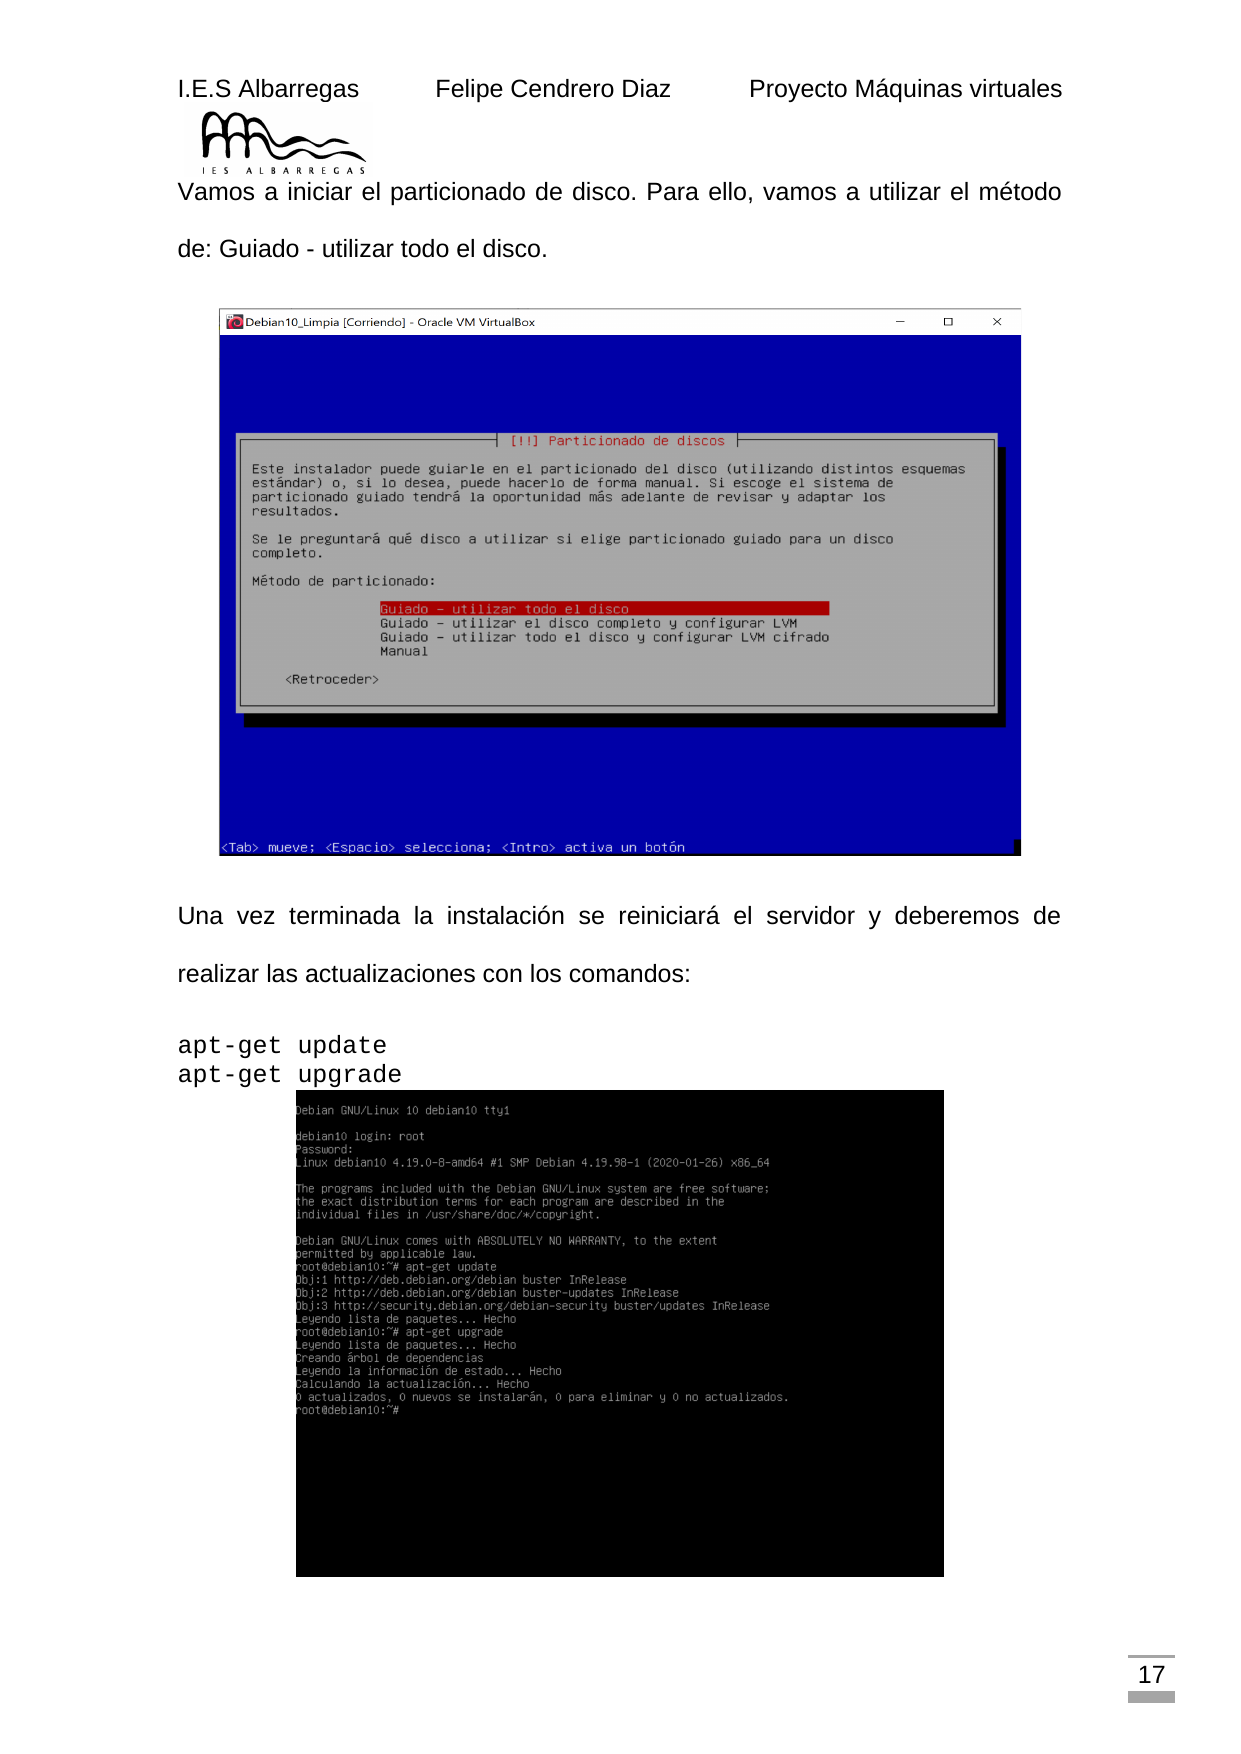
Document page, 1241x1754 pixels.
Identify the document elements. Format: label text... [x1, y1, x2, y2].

picture [184, 102, 374, 177]
text apt-get upgrade [177, 1061, 1063, 1089]
picture [296, 1089, 944, 1577]
text apt-get update [177, 1033, 1063, 1061]
picture [218, 308, 1022, 856]
text Una vez terminada la instalación se reiniciará el servidor y deberemos de realizar las actualizaciones con los comandos: [177, 901, 1063, 987]
text Vamos a iniciar el particionado de disco. Para ello, vamos a utilizar el método de: Guiado - utilizar todo el disco. [177, 177, 1063, 263]
